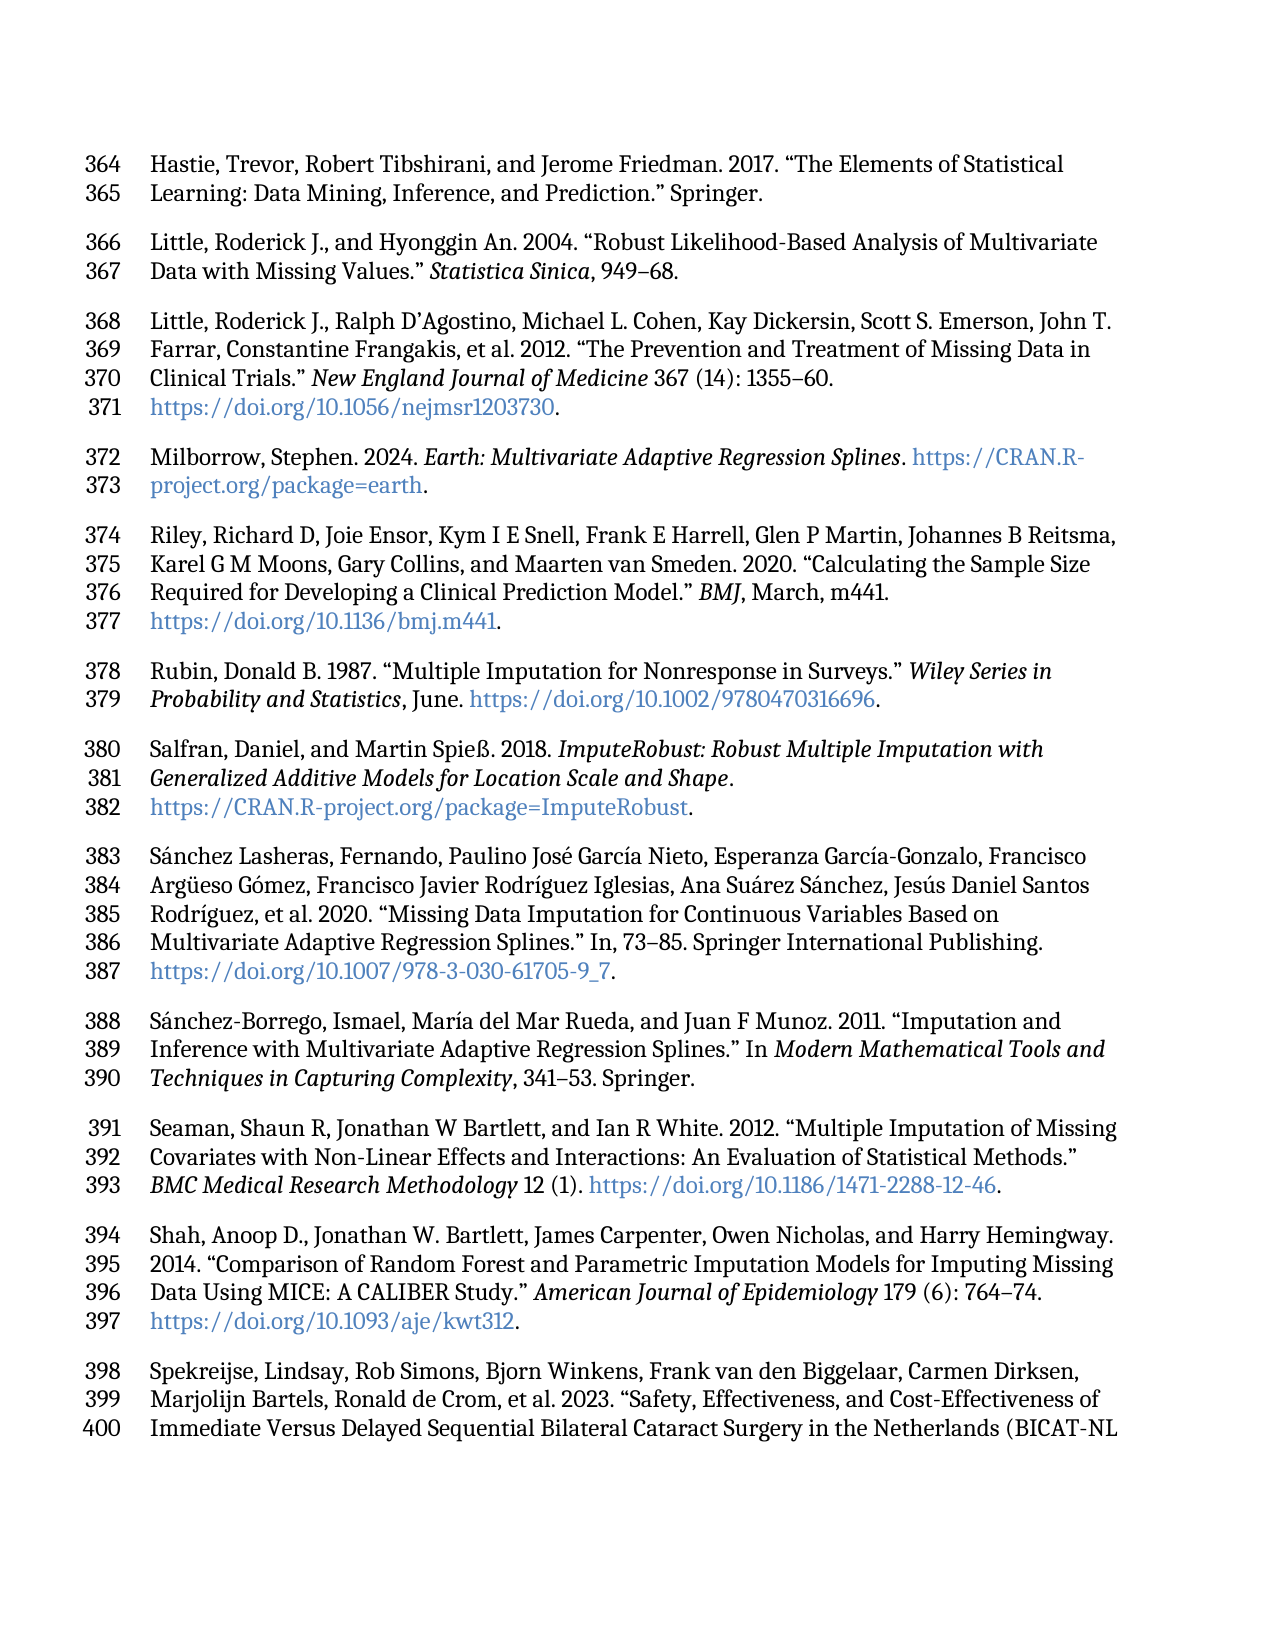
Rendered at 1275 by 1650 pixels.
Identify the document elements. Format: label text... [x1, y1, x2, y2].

text Little, Roderick J., and Hyonggin An. 2004. “Robust Likelihood-Based Analysis of Multivariate Data with Missing Values.” Statistica Sinica, 949–68. [150, 228, 1125, 286]
text Little, Roderick J., Ralph D’Agostino, Michael L. Cohen, Kay Dickersin, Scott S. Emerson, John T. Farrar, Constantine Frangakis, et al. 2012. “The Prevention and Treatment of Missing Data in Clinical Trials.” New England Journal of Medicine 367 (14): 1355–60. https://doi.org/10.1056/nejmsr1203730. [150, 307, 1125, 422]
text Sánchez Lasheras, Fernando, Paulino José García Nieto, Esperanza García-Gonzalo, Francisco Argüeso Gómez, Francisco Javier Rodríguez Iglesias, Ana Suárez Sánchez, Jesús Daniel Santos Rodríguez, et al. 2020. “Missing Data Imputation for Continuous Variables Based on Multivariate Adaptive Regression Splines.” In, 73–85. Springer International Publishing. https://doi.org/10.1007/978-3-030-61705-9_7. [150, 842, 1125, 986]
text Hastie, Trevor, Robert Tibshirani, and Jerome Friedman. 2017. “The Elements of Statistical Learning: Data Mining, Inference, and Prediction.” Springer. [150, 150, 1125, 207]
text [150, 1357, 1125, 1443]
text Sánchez-Borrego, Ismael, Marı́a del Mar Rueda, and Juan F Munoz. 2011. “Imputation and Inference with Multivariate Adaptive Regression Splines.” In Modern Mathematical Tools and Techniques in Capturing Complexity, 341–53. Springer. [150, 1007, 1125, 1093]
text Shah, Anoop D., Jonathan W. Bartlett, James Carpenter, Owen Nicholas, and Harry Hemingway. 2014. “Comparison of Random Forest and Parametric Imputation Models for Imputing Missing Data Using MICE: A CALIBER Study.” American Journal of Epidemiology 179 (6): 764–74. https://doi.org/10.1093/aje/kwt312. [150, 1221, 1125, 1336]
text Salfran, Daniel, and Martin Spieß. 2018. ImputeRobust: Robust Multiple Imputation with Generalized Additive Models for Location Scale and Shape. https://CRAN.R-project.org/package=ImputeRobust. [150, 735, 1125, 821]
text Milborrow, Stephen. 2024. Earth: Multivariate Adaptive Regression Splines. https://CRAN.R-project.org/package=earth. [150, 442, 1125, 500]
text Seaman, Shaun R, Jonathan W Bartlett, and Ian R White. 2012. “Multiple Imputation of Missing Covariates with Non-Linear Effects and Interactions: An Evaluation of Statistical Methods.” BMC Medical Research Methodology 12 (1). https://doi.org/10.1186/1471-2288-12-46. [150, 1114, 1125, 1200]
text Riley, Richard D, Joie Ensor, Kym I E Snell, Frank E Harrell, Glen P Martin, Johannes B Reitsma, Karel G M Moons, Gary Collins, and Maarten van Smeden. 2020. “Calculating the Sample Size Required for Developing a Clinical Prediction Model.” BMJ, March, m441. https://doi.org/10.1136/bmj.m441. [150, 521, 1125, 636]
text Rubin, Donald B. 1987. “Multiple Imputation for Nonresponse in Surveys.” Wiley Series in Probability and Statistics, June. https://doi.org/10.1002/9780470316696. [150, 657, 1125, 714]
